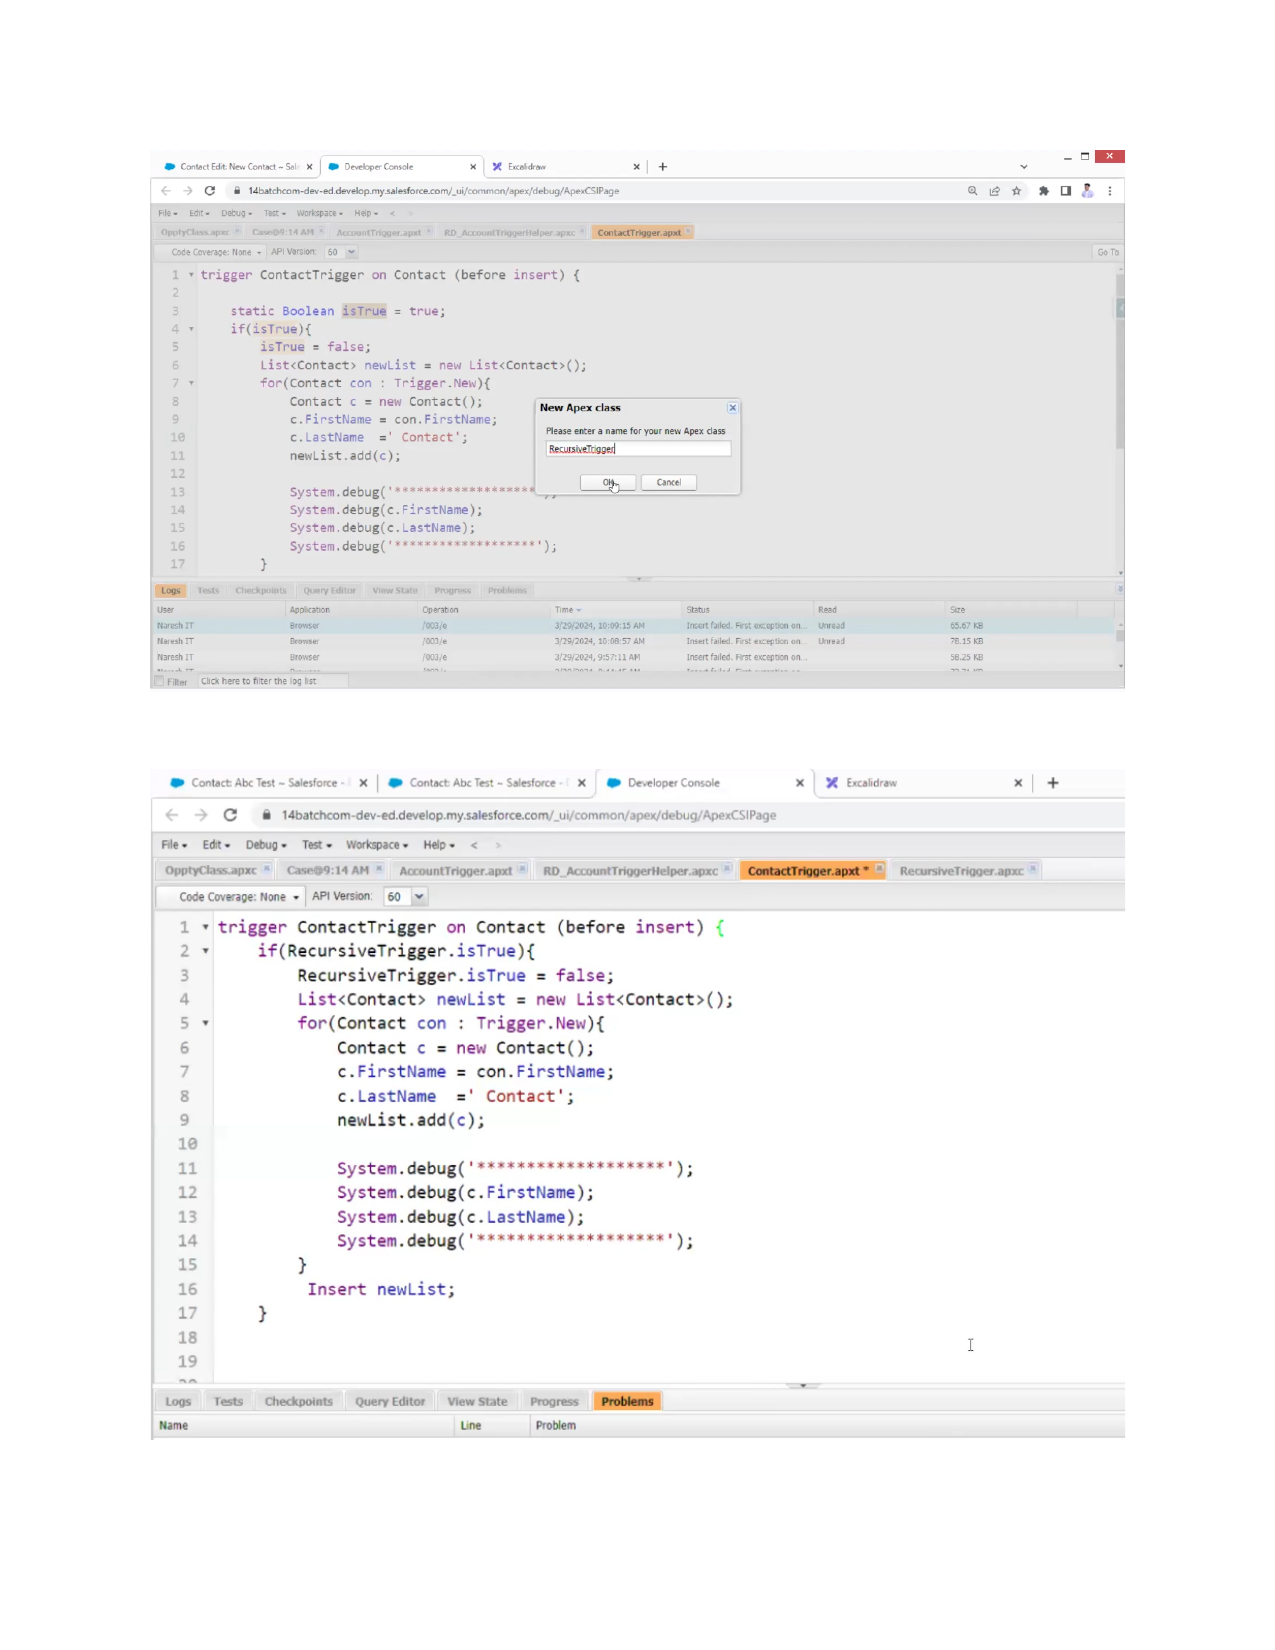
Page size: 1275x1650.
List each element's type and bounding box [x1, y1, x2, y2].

picture [150, 769, 1125, 1440]
picture [150, 150, 1125, 692]
